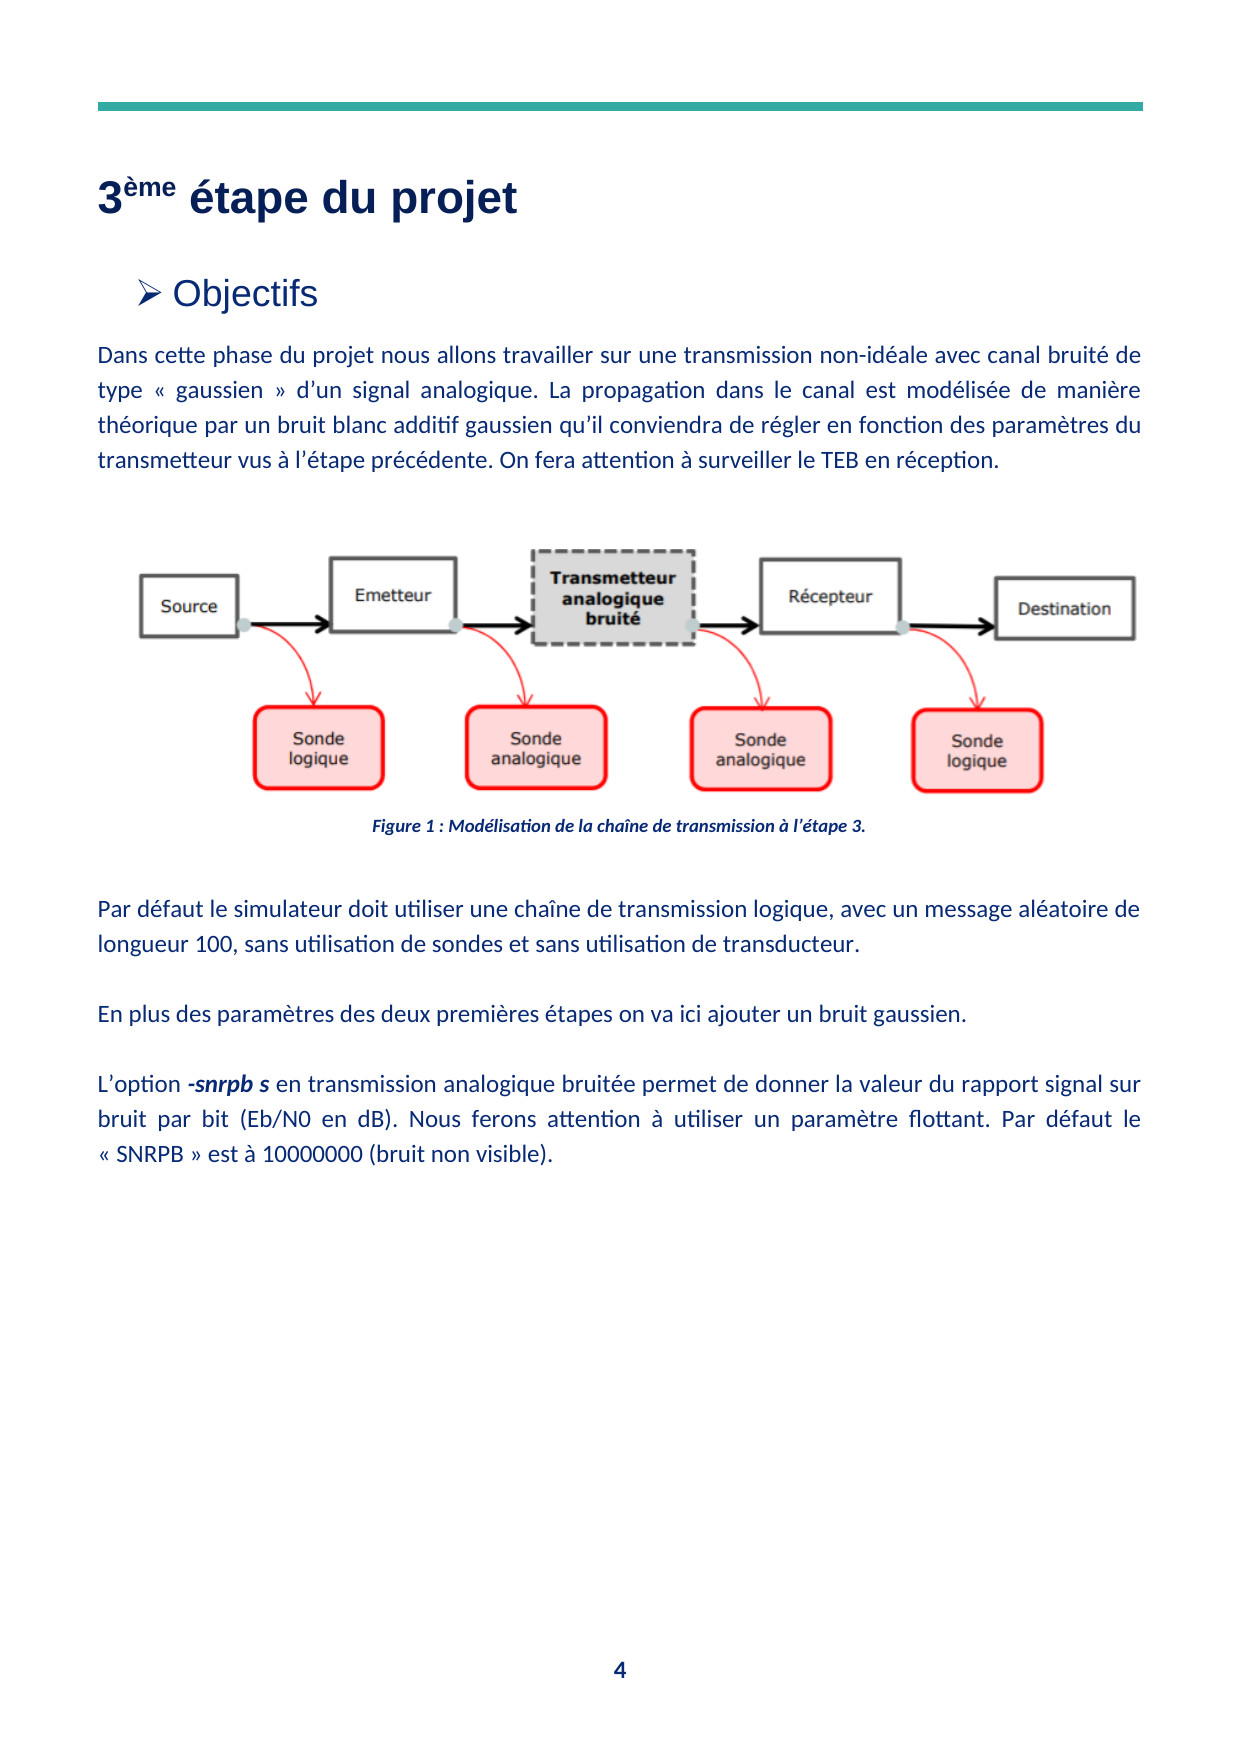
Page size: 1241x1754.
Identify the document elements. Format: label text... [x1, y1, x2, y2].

picture [97, 549, 1143, 810]
text L’option -snrpb s en transmission analogique bruitée permet de donner la valeur du rapport signal sur bruit par bit (Eb/N0 en dB). Nous ferons attention à utiliser un paramètre flottant. Par défaut le « SNRPB » est à 10000000 (bruit non visible). [97, 1068, 1143, 1168]
text Figure 1 : Modélisation de la chaîne de transmission à l’étape 3. [97, 814, 1143, 837]
text Dans cette phase du projet nous allons travailler sur une transmission non-idéale avec canal bruité de type « gaussien » d’un signal analogique. La propagation dans le canal est modélisée de manière théorique par un bruit blanc additif gaussien qu’il conviendra de régler en fonction des paramètres du transmetteur vus à l’étape précédente. On fera attention à surveiller le TEB en réception. [97, 339, 1143, 474]
text En plus des paramètres des deux premières étapes on va ici ajouter un bruit gaussien. [97, 998, 1143, 1028]
subtitle 3ème étape du projet [97, 171, 1143, 224]
text Par défaut le simulateur doit utiliser une chaîne de transmission logique, avec un message aléatoire de longueur 100, sans utilisation de sondes et sans utilisation de transducteur. [97, 893, 1143, 958]
subtitle Objectifs [135, 271, 1143, 314]
